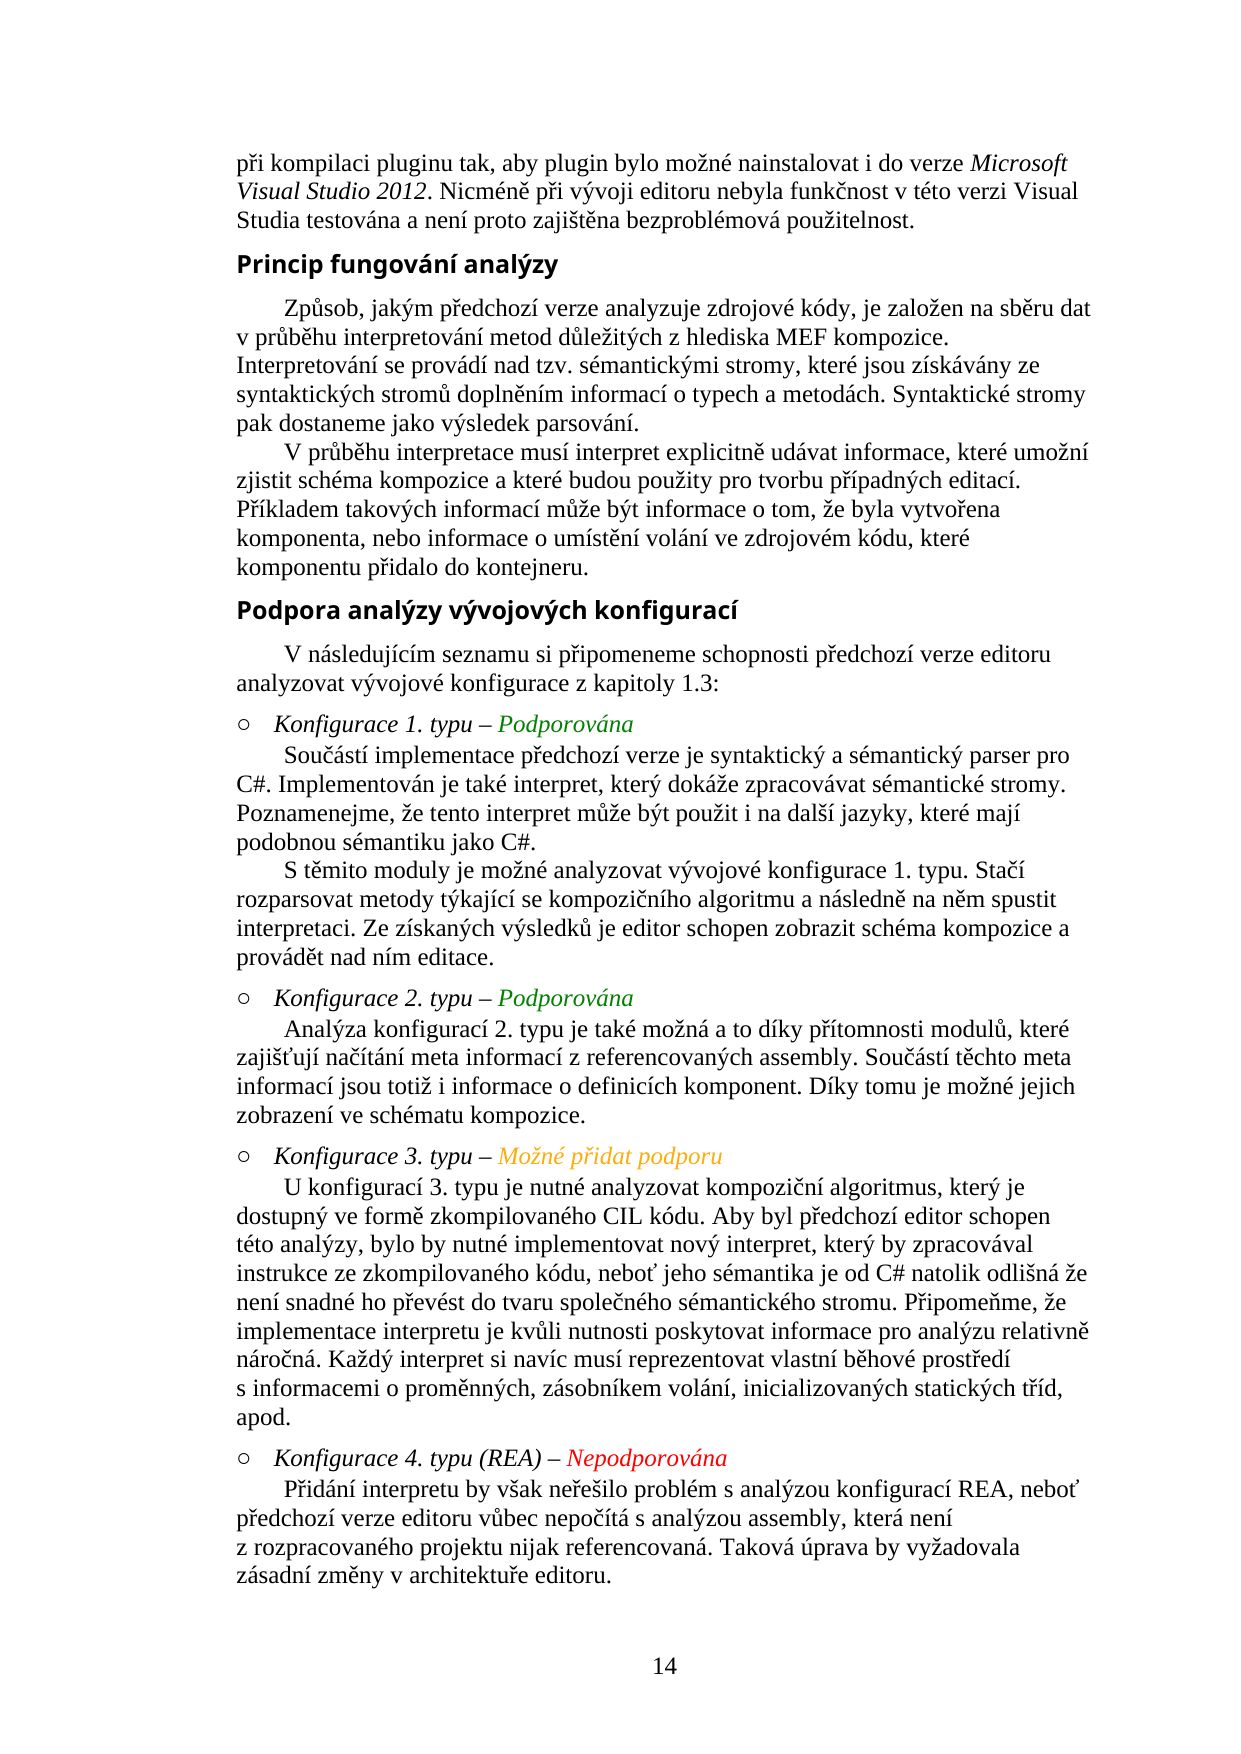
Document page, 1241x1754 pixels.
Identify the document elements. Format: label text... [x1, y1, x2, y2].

text V následujícím seznamu si připomeneme schopnosti předchozí verze editoru analyzovat vývojové konfigurace z kapitoly 1.3: [236, 639, 1092, 697]
text Způsob, jakým předchozí verze analyzuje zdrojové kódy, je založen na sběru dat v průběhu interpretování metod důležitých z hlediska MEF kompozice. Interpretování se provádí nad tzv. sémantickými stromy, které jsou získávány ze syntaktických stromů doplněním informací o typech a metodách. Syntaktické stromy pak dostaneme jako výsledek parsování. [236, 293, 1092, 437]
text Analýza konfigurací 2. typu je také možná a to díky přítomnosti modulů, které zajišťují načítání meta informací z referencovaných assembly. Součástí těchto meta informací jsou totiž i informace o definicích komponent. Díky tomu je možné jejich zobrazení ve schématu kompozice. [236, 1014, 1092, 1129]
text S těmito moduly je možné analyzovat vývojové konfigurace 1. typu. Stačí rozparsovat metody týkající se kompozičního algoritmu a následně na něm spustit interpretaci. Ze získaných výsledků je editor schopen zobrazit schéma kompozice a provádět nad ním editace. [236, 855, 1092, 970]
list Konfigurace 1. typu – Podporována [236, 709, 1092, 740]
list Konfigurace 4. typu (REA) – Nepodporována [236, 1443, 1092, 1474]
text Přidání interpretu by však neřešilo problém s analýzou konfigurací REA, neboť předchozí verze editoru vůbec nepočítá s analýzou assembly, která není z rozpracovaného projektu nijak referencovaná. Taková úprava by vyžadovala zásadní změny v architektuře editoru. [236, 1474, 1092, 1589]
text V průběhu interpretace musí interpret explicitně udávat informace, které umožní zjistit schéma kompozice a které budou použity pro tvorbu případných editací. Příkladem takových informací může být informace o tom, že byla vytvořena komponenta, nebo informace o umístění volání ve zdrojovém kódu, které komponentu přidalo do kontejneru. [236, 437, 1092, 581]
text Princip fungování analýzy [236, 246, 1092, 281]
list Konfigurace 3. typu – Možné přidat podporu [236, 1141, 1092, 1172]
text U konfigurací 3. typu je nutné analyzovat kompoziční algoritmus, který je dostupný ve formě zkompilovaného CIL kódu. Aby byl předchozí editor schopen této analýzy, bylo by nutné implementovat nový interpret, který by zpracovával instrukce ze zkompilovaného kódu, neboť jeho sémantika je od C# natolik odlišná že není snadné ho převést do tvaru společného sémantického stromu. Připomeňme, že implementace interpretu je kvůli nutnosti poskytovat informace pro analýzu relativně náročná. Každý interpret si navíc musí reprezentovat vlastní běhové prostředí s informacemi o proměnných, zásobníkem volání, inicializovaných statických tříd, apod. [236, 1172, 1092, 1431]
list Konfigurace 2. typu – Podporována [236, 983, 1092, 1014]
text Podpora analýzy vývojových konfigurací [236, 593, 1092, 627]
text Součástí implementace předchozí verze je syntaktický a sémantický parser pro C#. Implementován je také interpret, který dokáže zpracovávat sémantické stromy. Poznamenejme, že tento interpret může být použit i na další jazyky, které mají podobnou sémantiku jako C#. [236, 740, 1092, 855]
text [236, 148, 1092, 234]
